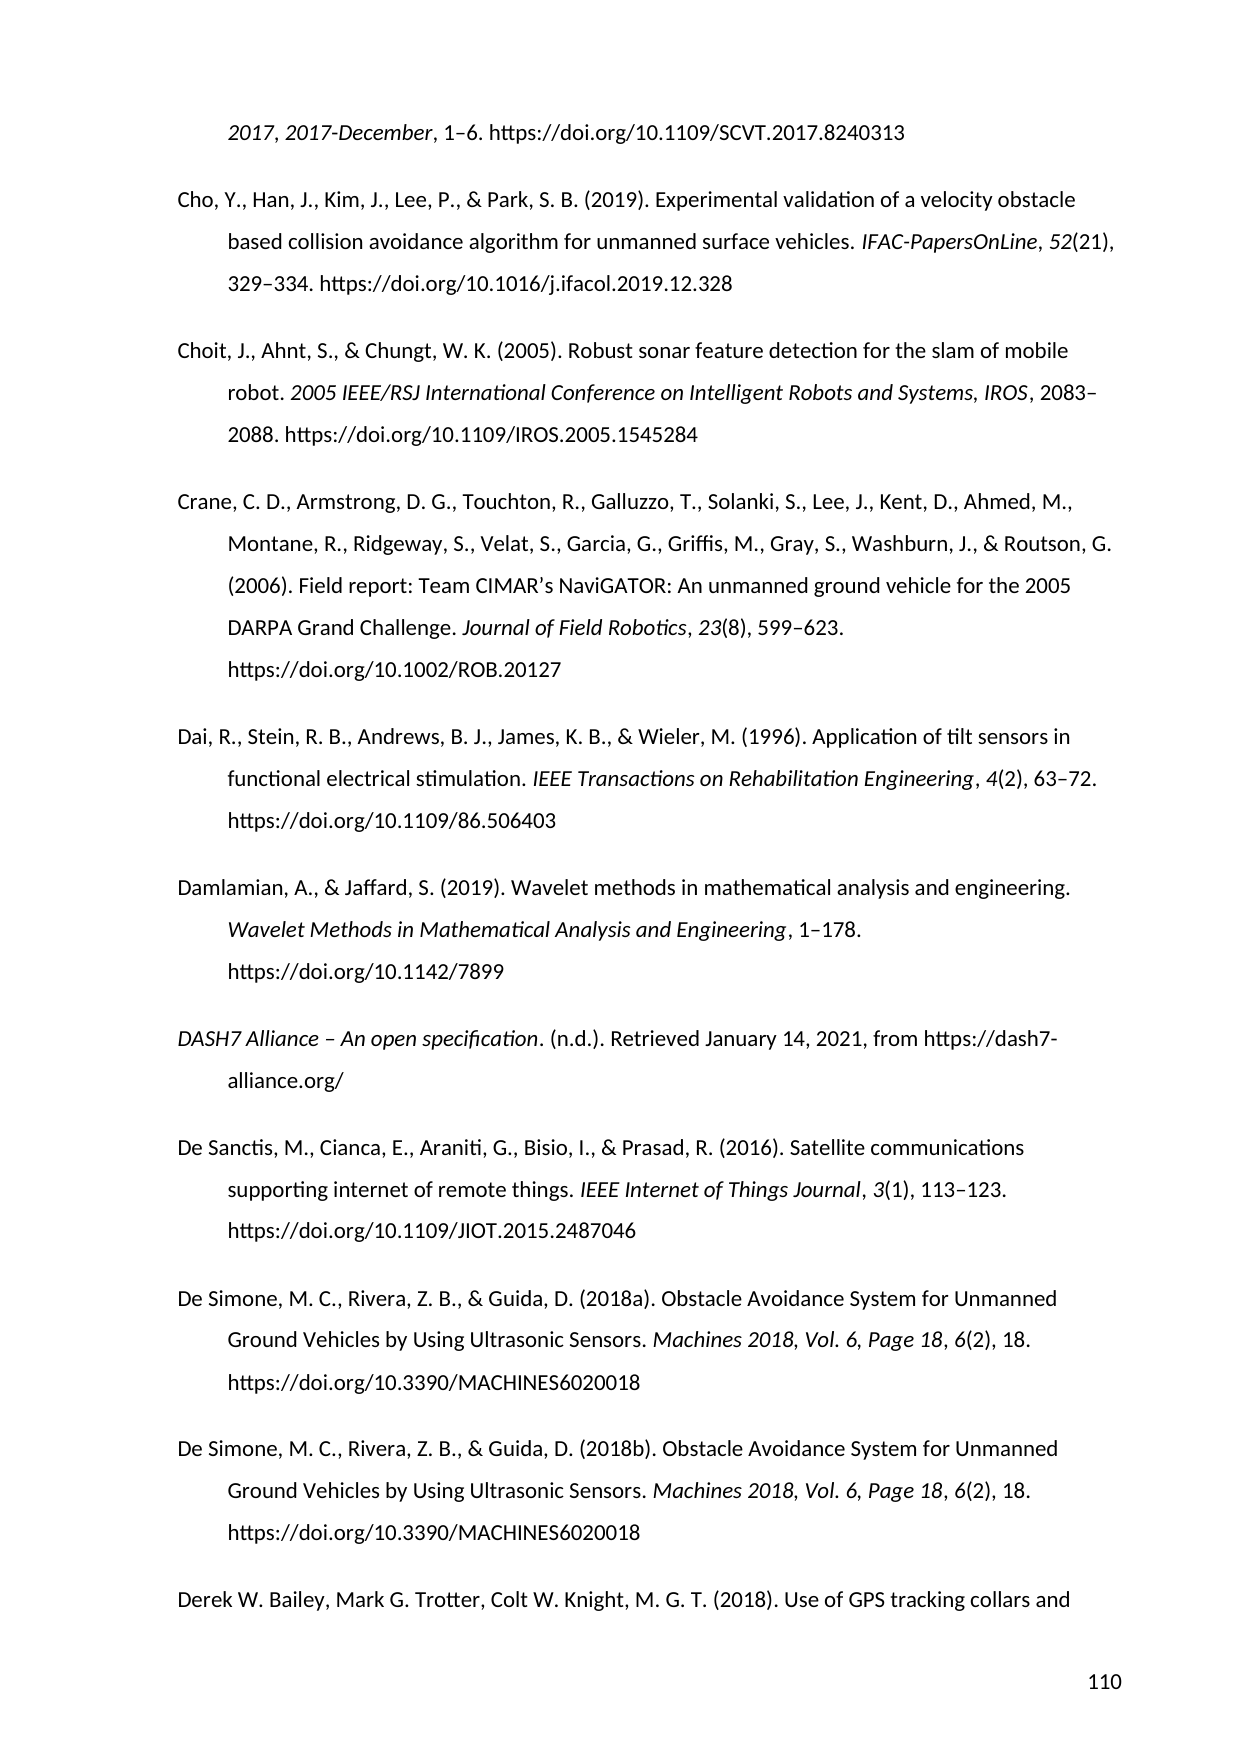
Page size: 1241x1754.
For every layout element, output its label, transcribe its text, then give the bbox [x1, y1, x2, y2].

text De Simone, M. C., Rivera, Z. B., & Guida, D. (2018b). Obstacle Avoidance System for Unmanned Ground Vehicles by Using Ultrasonic Sensors. Machines 2018, Vol. 6, Page 18, 6(2), 18. https://doi.org/10.3390/MACHINES6020018 [177, 1434, 1122, 1547]
text Crane, C. D., Armstrong, D. G., Touchton, R., Galluzzo, T., Solanki, S., Lee, J., Kent, D., Ahmed, M., Montane, R., Ridgeway, S., Velat, S., Garcia, G., Griffis, M., Gray, S., Washburn, J., & Routson, G. (2006). Field report: Team CIMAR’s NaviGATOR: An unmanned ground vehicle for the 2005 DARPA Grand Challenge. Journal of Field Robotics, 23(8), 599–623. https://doi.org/10.1002/ROB.20127 [177, 487, 1122, 683]
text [177, 118, 1122, 146]
text De Sanctis, M., Cianca, E., Araniti, G., Bisio, I., & Prasad, R. (2016). Satellite communications supporting internet of remote things. IEEE Internet of Things Journal, 3(1), 113–123. https://doi.org/10.1109/JIOT.2015.2487046 [177, 1133, 1122, 1245]
text DASH7 Alliance – An open specification. (n.d.). Retrieved January 14, 2021, from https://dash7-alliance.org/ [177, 1024, 1122, 1094]
text Choit, J., Ahnt, S., & Chungt, W. K. (2005). Robust sonar feature detection for the slam of mobile robot. 2005 IEEE/RSJ International Conference on Intelligent Robots and Systems, IROS, 2083–2088. https://doi.org/10.1109/IROS.2005.1545284 [177, 336, 1122, 448]
text Damlamian, A., & Jaffard, S. (2019). Wavelet methods in mathematical analysis and engineering. Wavelet Methods in Mathematical Analysis and Engineering, 1–178. https://doi.org/10.1142/7899 [177, 873, 1122, 985]
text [177, 1586, 1122, 1613]
text Cho, Y., Han, J., Kim, J., Lee, P., & Park, S. B. (2019). Experimental validation of a velocity obstacle based collision avoidance algorithm for unmanned surface vehicles. IFAC-PapersOnLine, 52(21), 329–334. https://doi.org/10.1016/j.ifacol.2019.12.328 [177, 185, 1122, 297]
text Dai, R., Stein, R. B., Andrews, B. J., James, K. B., & Wieler, M. (1996). Application of tilt sensors in functional electrical stimulation. IEEE Transactions on Rehabilitation Engineering, 4(2), 63–72. https://doi.org/10.1109/86.506403 [177, 722, 1122, 834]
text De Simone, M. C., Rivera, Z. B., & Guida, D. (2018a). Obstacle Avoidance System for Unmanned Ground Vehicles by Using Ultrasonic Sensors. Machines 2018, Vol. 6, Page 18, 6(2), 18. https://doi.org/10.3390/MACHINES6020018 [177, 1284, 1122, 1396]
